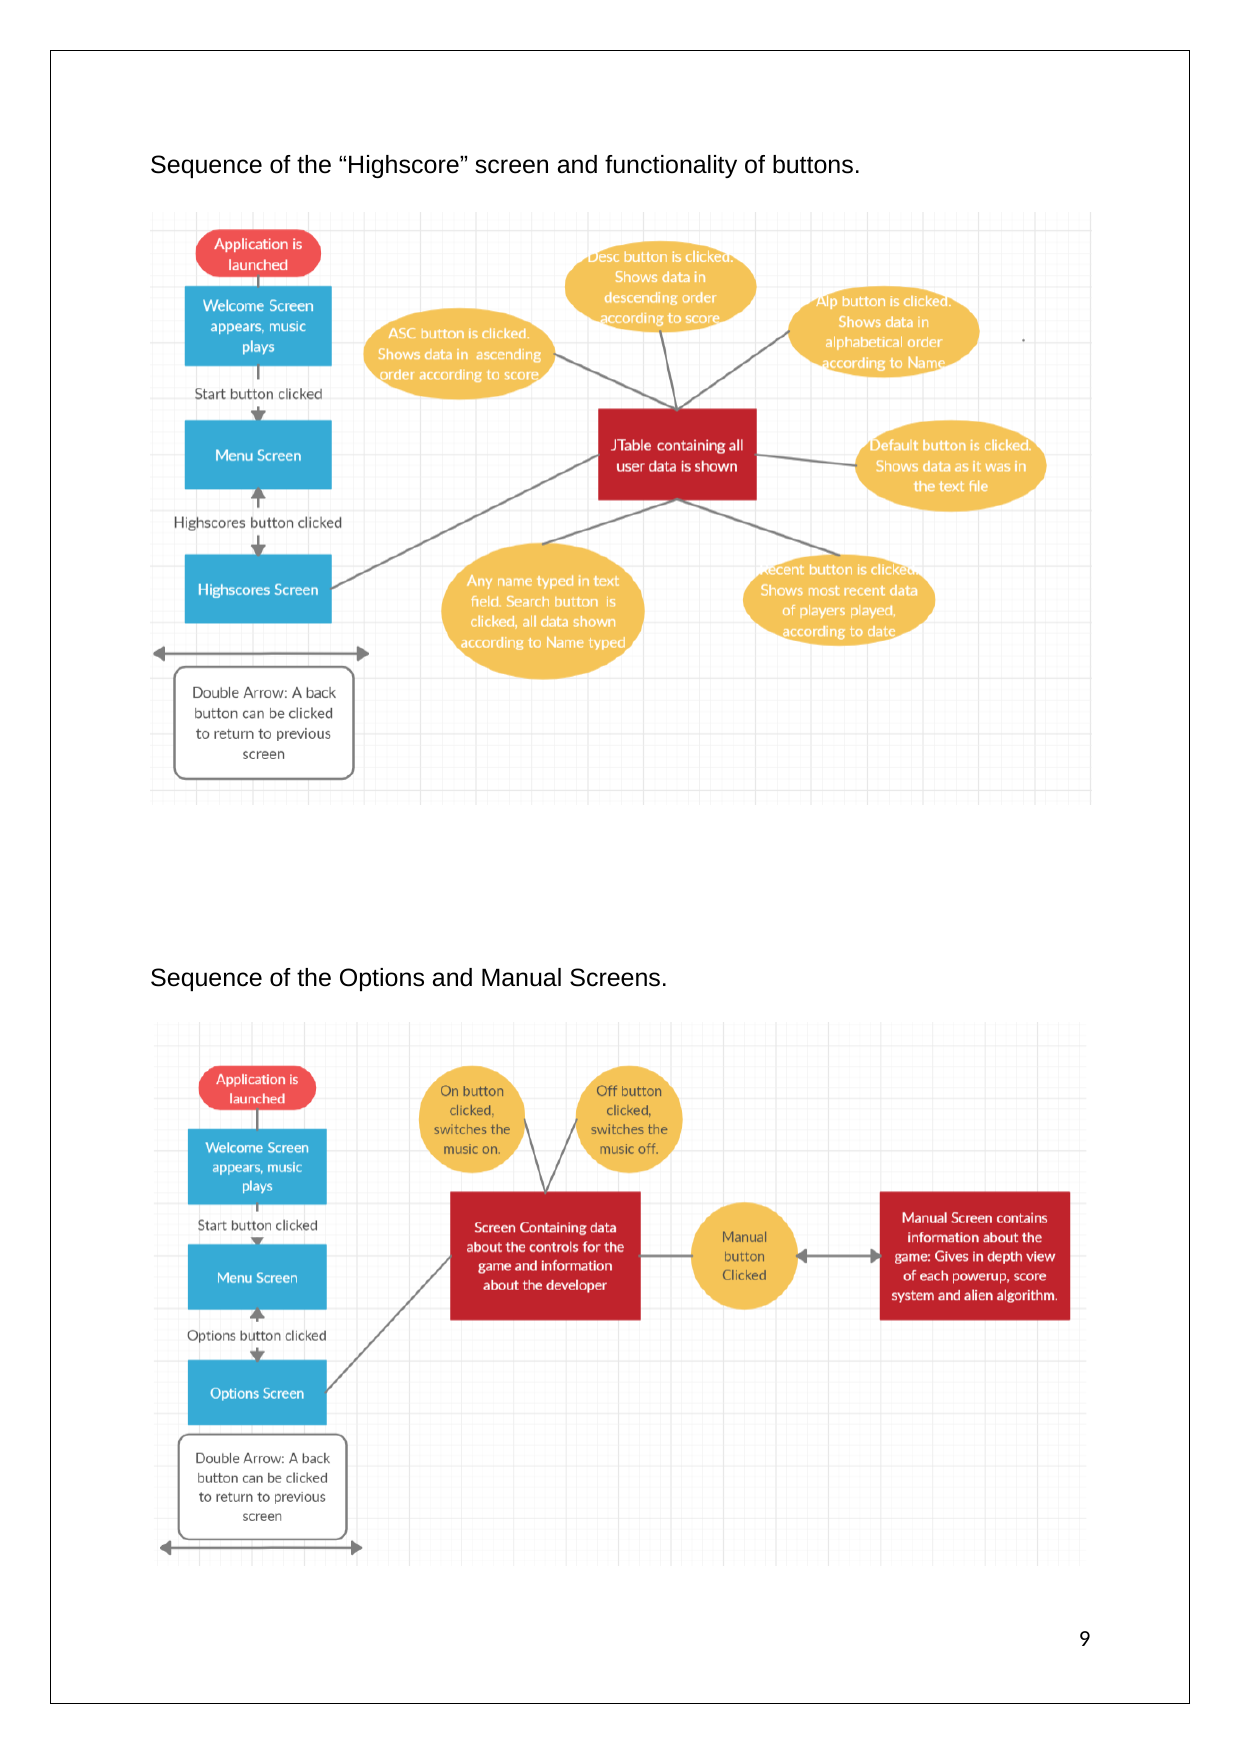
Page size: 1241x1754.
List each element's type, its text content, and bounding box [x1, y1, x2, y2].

text Sequence of the “Highscore” screen and functionality of buttons. [150, 150, 1090, 179]
picture [150, 212, 1092, 805]
picture [153, 1022, 1087, 1566]
text Sequence of the Options and Manual Screens. [150, 963, 1090, 992]
